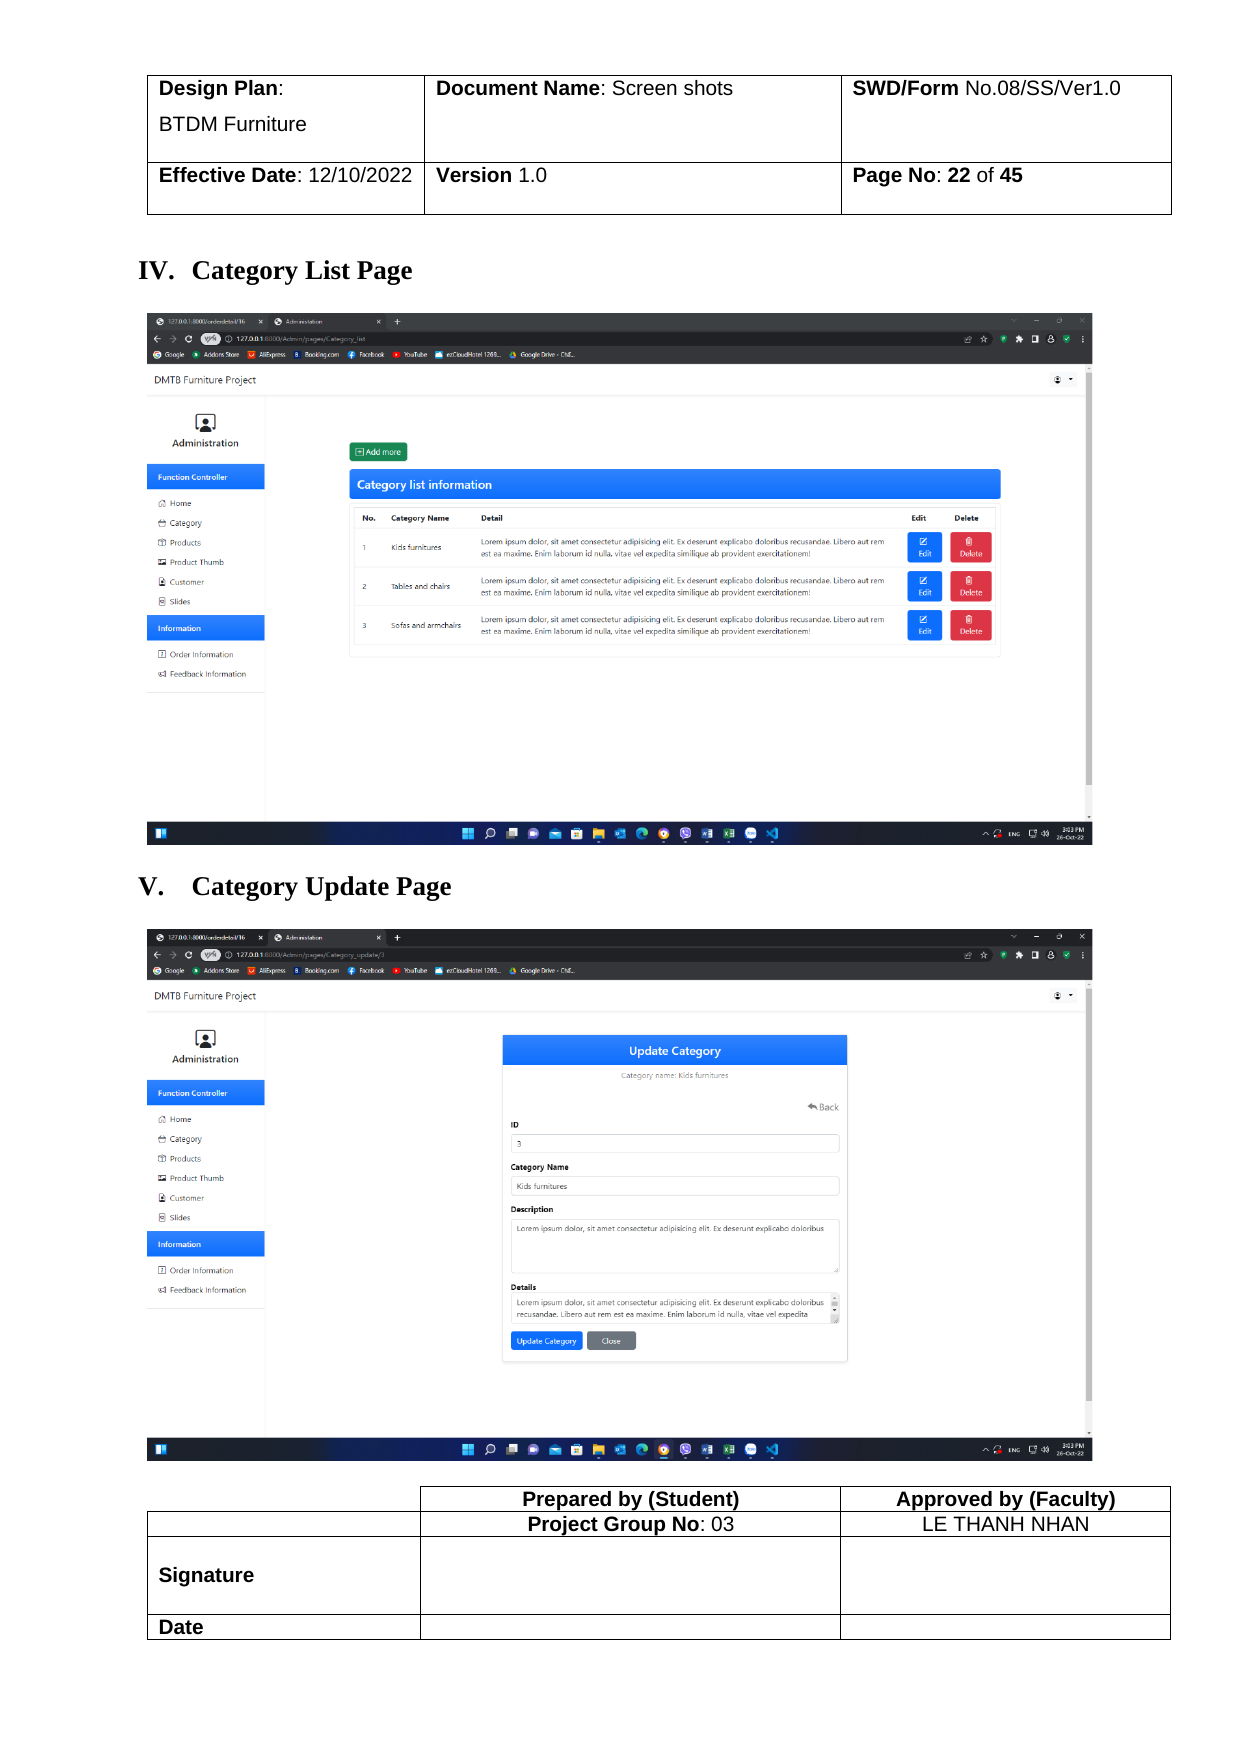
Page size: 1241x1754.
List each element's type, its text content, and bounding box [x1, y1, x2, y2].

picture [147, 313, 1093, 845]
list Category List Page [138, 254, 1093, 285]
list Category Update Page [138, 870, 1093, 901]
picture [147, 929, 1093, 1461]
